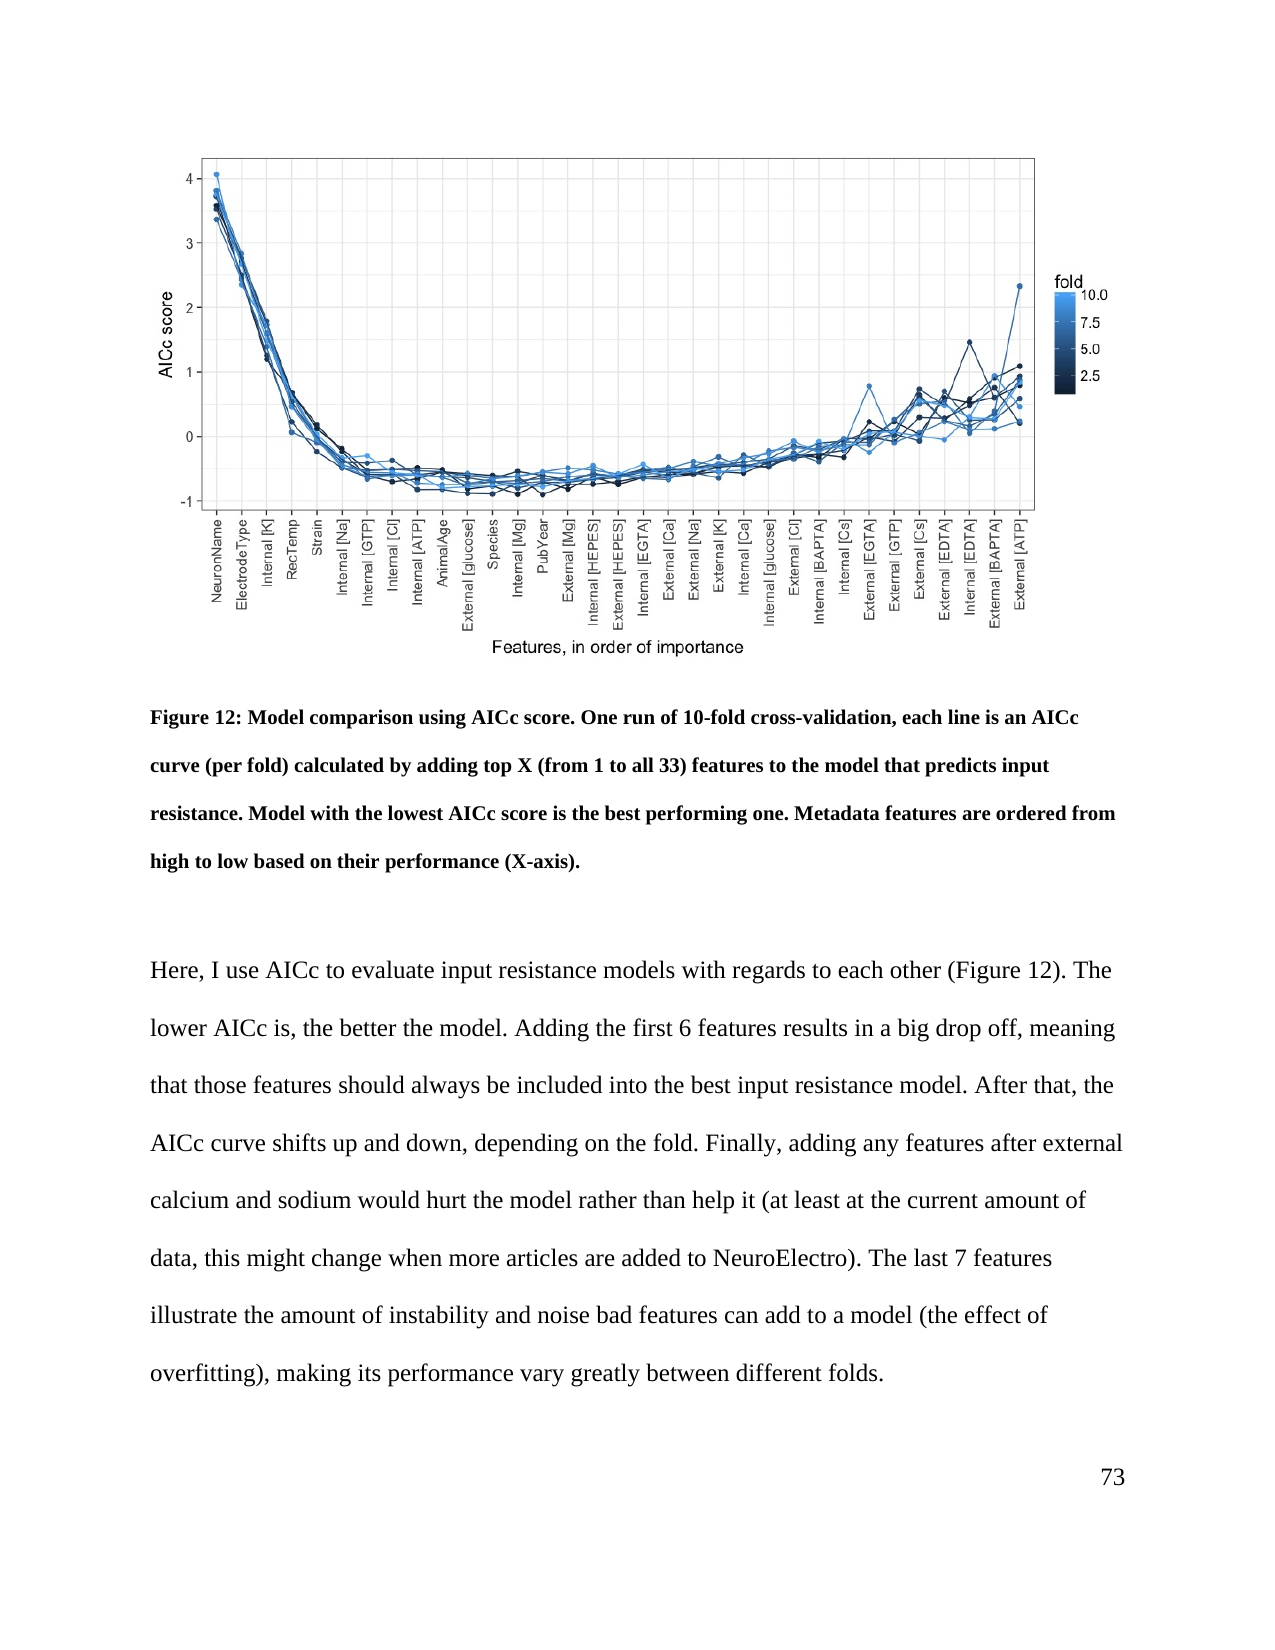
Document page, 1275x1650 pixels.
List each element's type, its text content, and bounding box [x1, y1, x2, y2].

text Here, I use AICc to evaluate input resistance models with regards to each other (Figure 12). The lower AICc is, the better the model. Adding the first 6 features results in a big drop off, meaning that those features should always be included into the best input resistance model. After that, the AICc curve shifts up and down, depending on the fold. Finally, adding any features after external calcium and sodium would hurt the model rather than help it (at least at the current amount of data, this might change when more articles are added to NeuroElectro). The last 7 features illustrate the amount of instability and noise bad features can add to a model (the effect of overfitting), making its performance vary greatly between different folds. [150, 955, 1125, 1386]
text Figure 12: Model comparison using AICc score. One run of 10-fold cross-validation, each line is an AICc curve (per fold) calculated by adding top X (from 1 to all 33) features to the model that predicts input resistance. Model with the lowest AICc score is the best performing one. Metadata features are ordered from high to low based on their performance (X-axis). [150, 705, 1125, 873]
picture [150, 150, 1123, 664]
